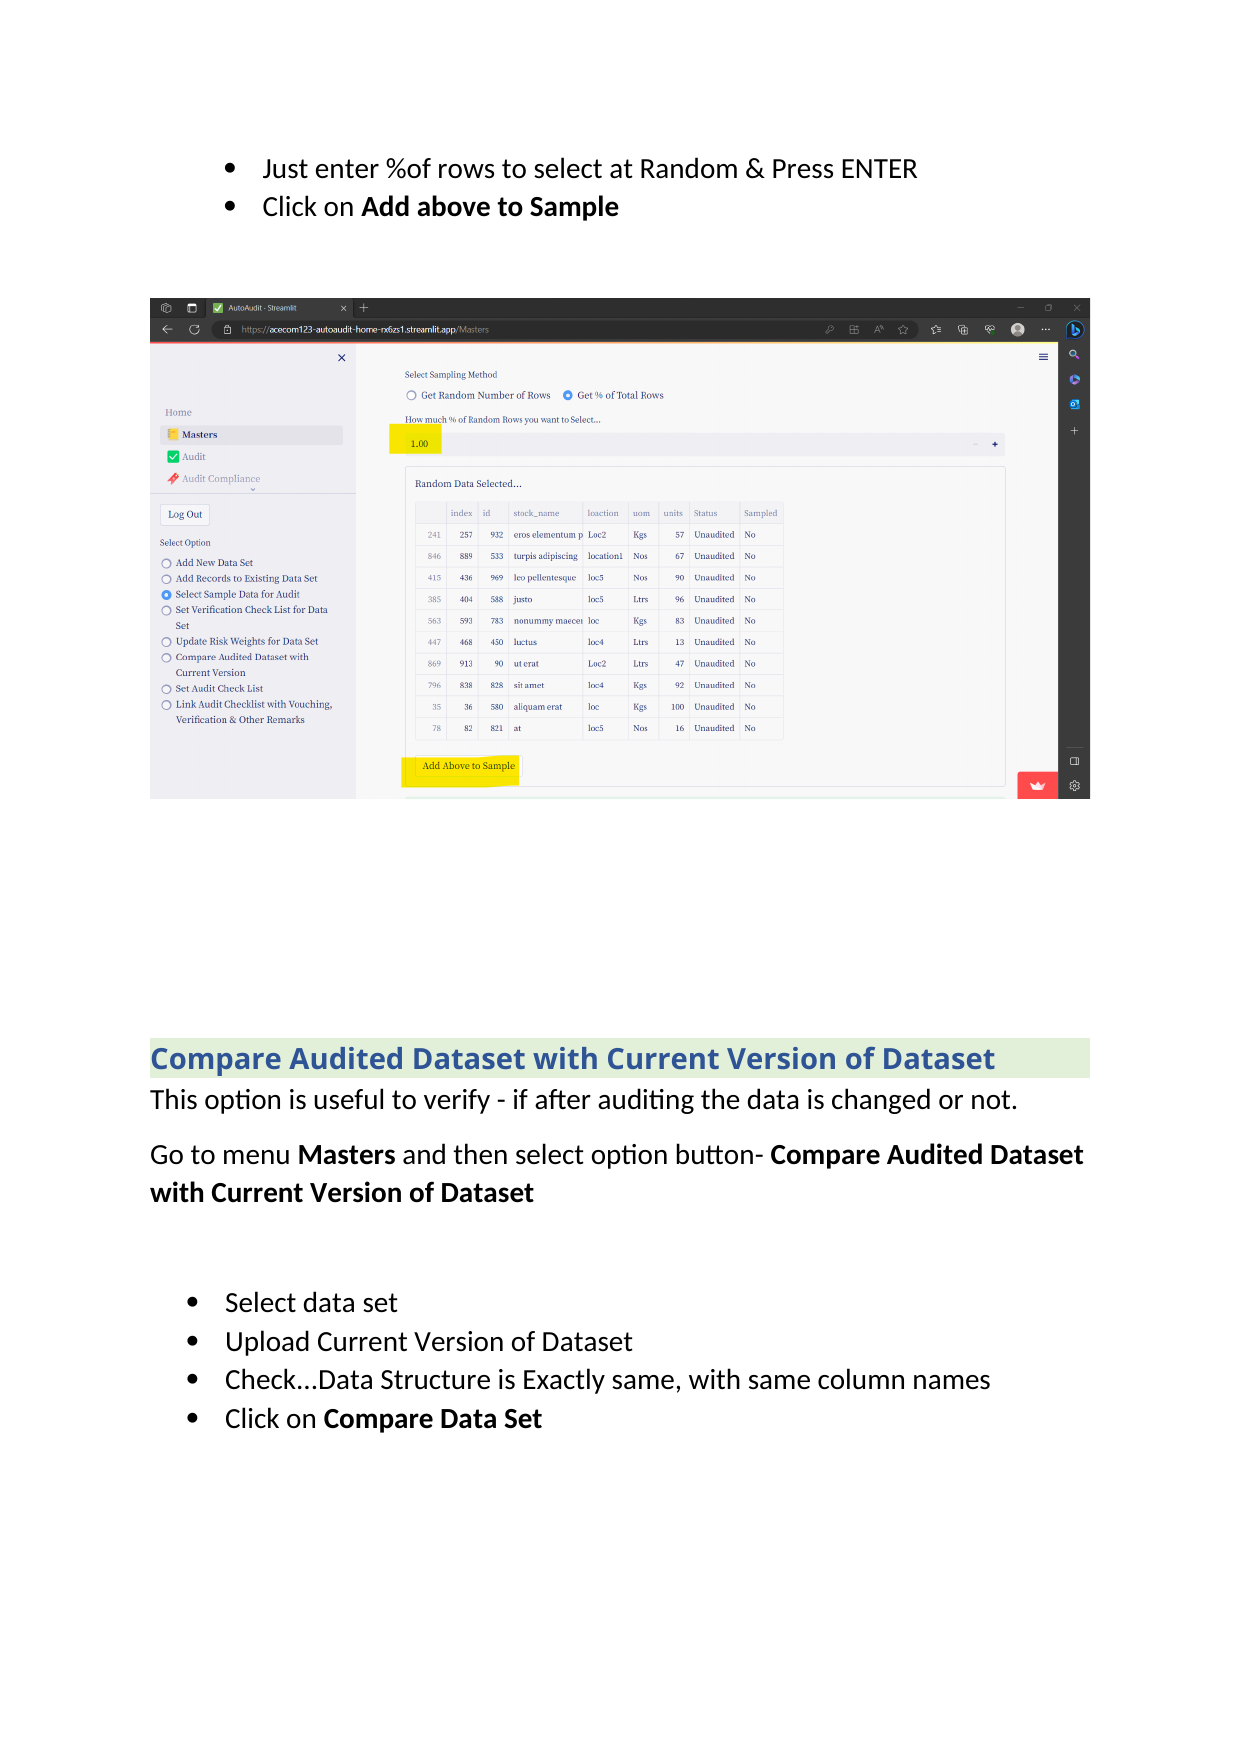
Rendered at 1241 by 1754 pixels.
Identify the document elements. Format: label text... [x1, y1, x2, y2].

text Go to menu Masters and then select option button- Compare Audited Dataset with Current Version of Dataset [150, 1136, 1090, 1210]
subtitle Compare Audited Dataset with Current Version of Dataset [150, 1038, 1090, 1078]
list Upload Current Version of Dataset [187, 1323, 1090, 1359]
picture [150, 298, 1091, 799]
list Just enter %of rows to select at Random & Press ENTER [225, 150, 1090, 186]
list Click on Add above to Sample [225, 188, 1090, 224]
text This option is useful to verify - if after auditing the data is changed or not. [150, 1081, 1090, 1116]
list Check...Data Structure is Exactly same, with same column names [187, 1361, 1090, 1397]
list Click on Compare Data Set [187, 1400, 1090, 1436]
list Select data set [187, 1284, 1090, 1320]
